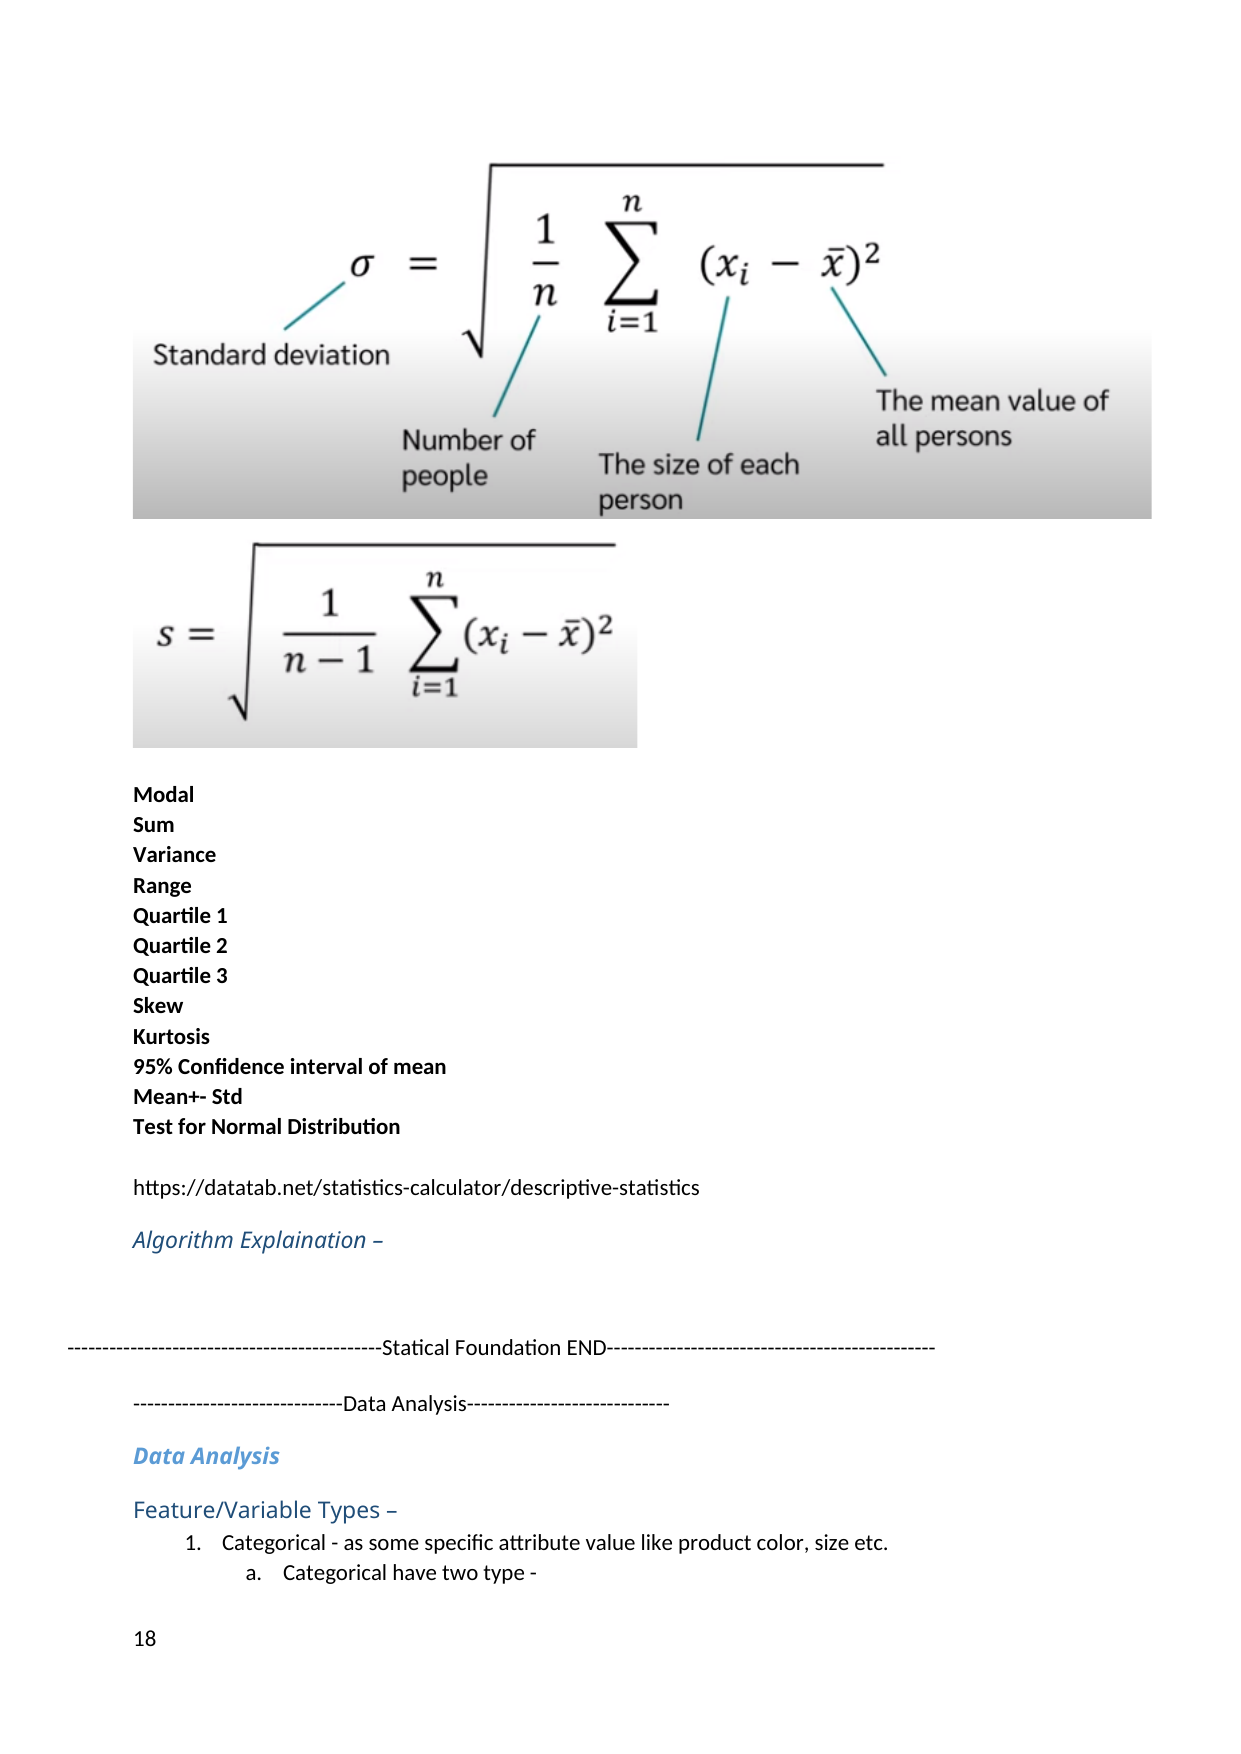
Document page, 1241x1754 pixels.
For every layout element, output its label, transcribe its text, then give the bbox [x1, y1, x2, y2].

subtitle Algorithm Explaination – [133, 1224, 1152, 1255]
text Quartile 1 [133, 901, 1152, 929]
picture [132, 521, 638, 748]
text Skew [133, 992, 1152, 1020]
list Categorical - as some specific attribute value like product color, size etc. [184, 1528, 1152, 1556]
subtitle Feature/Variable Types – [133, 1494, 1152, 1526]
text ---------------------------------------------Statical Foundation END----------------------------------------------- [67, 1333, 1152, 1361]
text Test for Normal Distribution [133, 1112, 1152, 1141]
list Categorical have two type - [245, 1558, 1152, 1586]
text 95% Confidence interval of mean [133, 1052, 1152, 1080]
text Mean+- Std [133, 1082, 1152, 1110]
text ------------------------------Data Analysis----------------------------- [133, 1389, 1152, 1417]
text Quartile 2 [133, 931, 1152, 959]
text Modal [133, 780, 1152, 808]
text Sum [133, 810, 1152, 838]
text https://datatab.net/statistics-calculator/descriptive-statistics [133, 1173, 1152, 1201]
subtitle Data Analysis [133, 1440, 1152, 1471]
text Quartile 3 [133, 961, 1152, 989]
text Variance [133, 841, 1152, 869]
picture [132, 150, 1152, 519]
text Range [133, 871, 1152, 899]
text Kurtosis [133, 1022, 1152, 1050]
